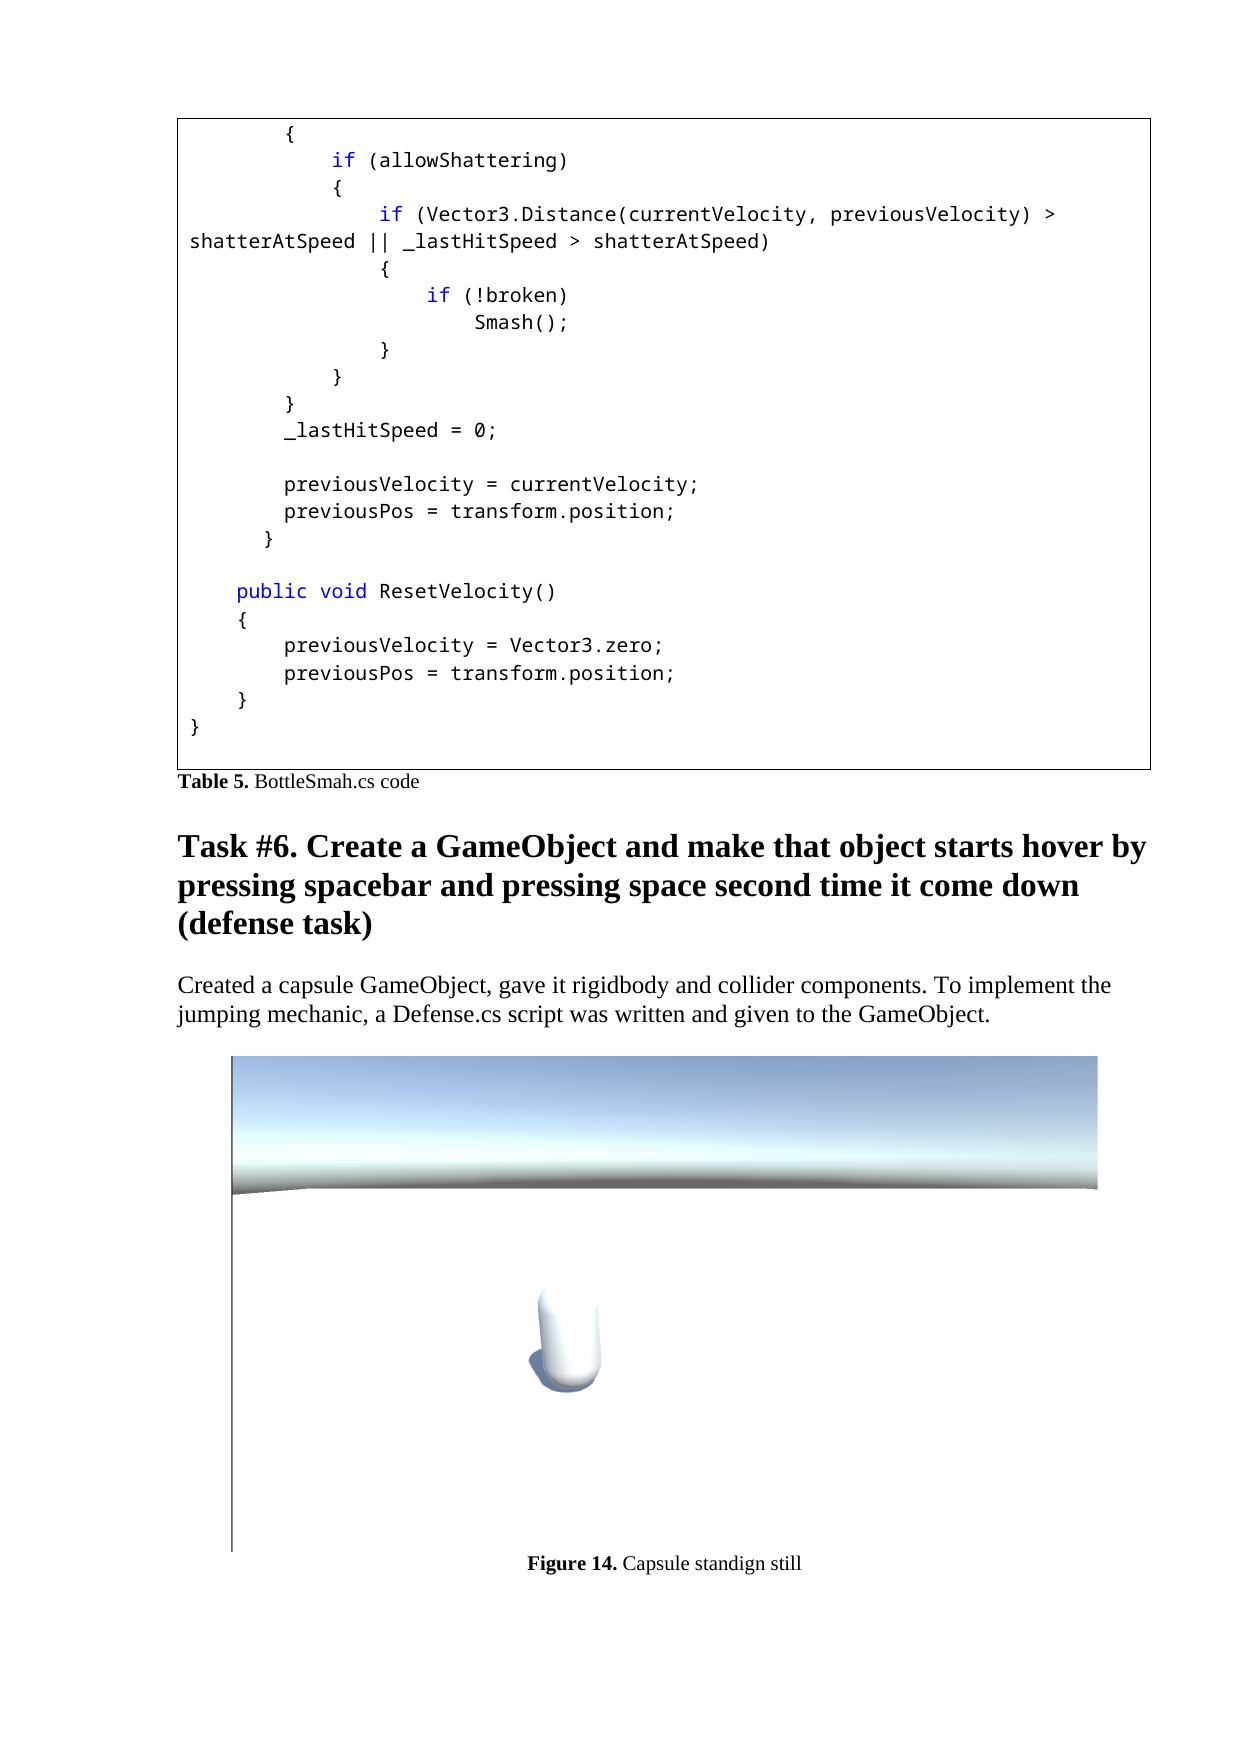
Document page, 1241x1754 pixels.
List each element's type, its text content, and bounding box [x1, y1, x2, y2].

picture [231, 1056, 1098, 1552]
text Figure 14. Capsule standign still [177, 1551, 1152, 1575]
subtitle Task #6. Create a GameObject and make that object starts hover by pressing spacebar and pressing space second time it come down (defense task) [177, 826, 1152, 941]
text Table 5. BottleSmah.cs code [177, 769, 1152, 793]
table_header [178, 119, 1150, 768]
text Created a capsule GameObject, gave it rigidbody and collider components. To implement the jumping mechanic, a Defense.cs script was written and given to the GameObject. [177, 970, 1152, 1028]
